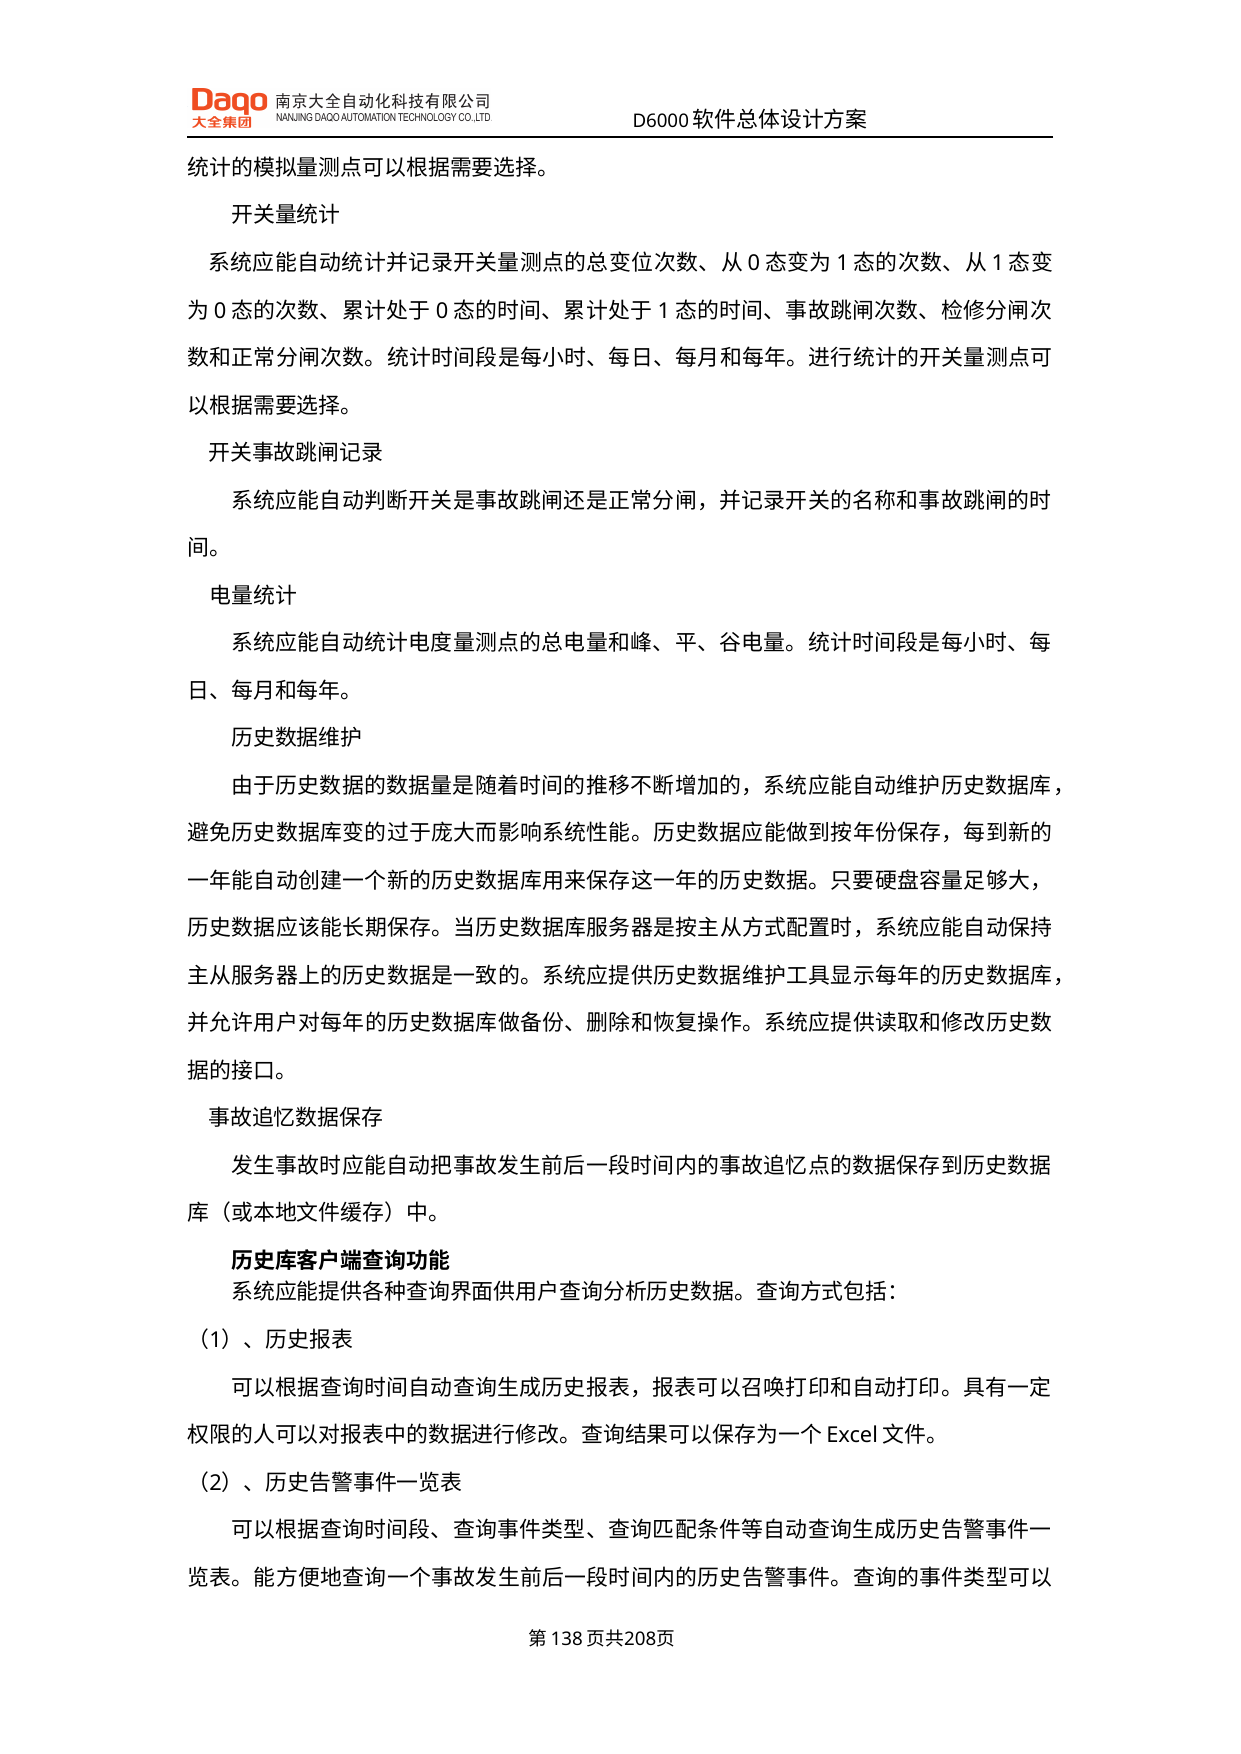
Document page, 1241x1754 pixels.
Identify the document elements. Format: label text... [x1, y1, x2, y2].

picture [187, 88, 492, 128]
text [187, 150, 1053, 182]
text （1）、历史报表 [187, 1322, 1053, 1354]
text 发生事故时应能自动把事故发生前后一段时间内的事故追忆点的数据保存到历史数据库（或本地文件缓存）中。 [187, 1148, 1053, 1227]
text 可以根据查询时间自动查询生成历史报表，报表可以召唤打印和自动打印。具有一定权限的人可以对报表中的数据进行修改。查询结果可以保存为一个Excel文件。 [187, 1369, 1053, 1449]
text 电量统计 [187, 578, 1053, 609]
text 开关事故跳闸记录 [187, 435, 1053, 467]
text 开关量统计 [187, 197, 1053, 229]
text 系统应能自动统计并记录开关量测点的总变位次数、从0态变为1态的次数、从1态变为0态的次数、累计处于0态的时间、累计处于1态的时间、事故跳闸次数、检修分闸次数和正常分闸次数。统计时间段是每小时、每日、每月和每年。进行统计的开关量测点可以根据需要选择。 [187, 245, 1053, 419]
text 系统应能自动统计电度量测点的总电量和峰、平、谷电量。统计时间段是每小时、每日、每月和每年。 [187, 625, 1053, 704]
text 历史数据维护 [187, 720, 1053, 752]
text 由于历史数据的数据量是随着时间的推移不断增加的，系统应能自动维护历史数据库，避免历史数据库变的过于庞大而影响系统性能。历史数据应能做到按年份保存，每到新的一年能自动创建一个新的历史数据库用来保存这一年的历史数据。只要硬盘容量足够大，历史数据应该能长期保存。当历史数据库服务器是按主从方式配置时，系统应能自动保持主从服务器上的历史数据是一致的。系统应提供历史数据维护工具显示每年的历史数据库，并允许用户对每年的历史数据库做备份、删除和恢复操作。系统应提供读取和修改历史数据的接口。 [187, 768, 1053, 1084]
text 事故追忆数据保存 [187, 1100, 1053, 1132]
text （2）、历史告警事件一览表 [187, 1464, 1053, 1496]
text 历史库客户端查询功能 [187, 1243, 1053, 1274]
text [187, 1512, 1053, 1591]
text 系统应能提供各种查询界面供用户查询分析历史数据。查询方式包括： [187, 1274, 1053, 1306]
text 系统应能自动判断开关是事故跳闸还是正常分闸，并记录开关的名称和事故跳闸的时间。 [187, 483, 1053, 562]
